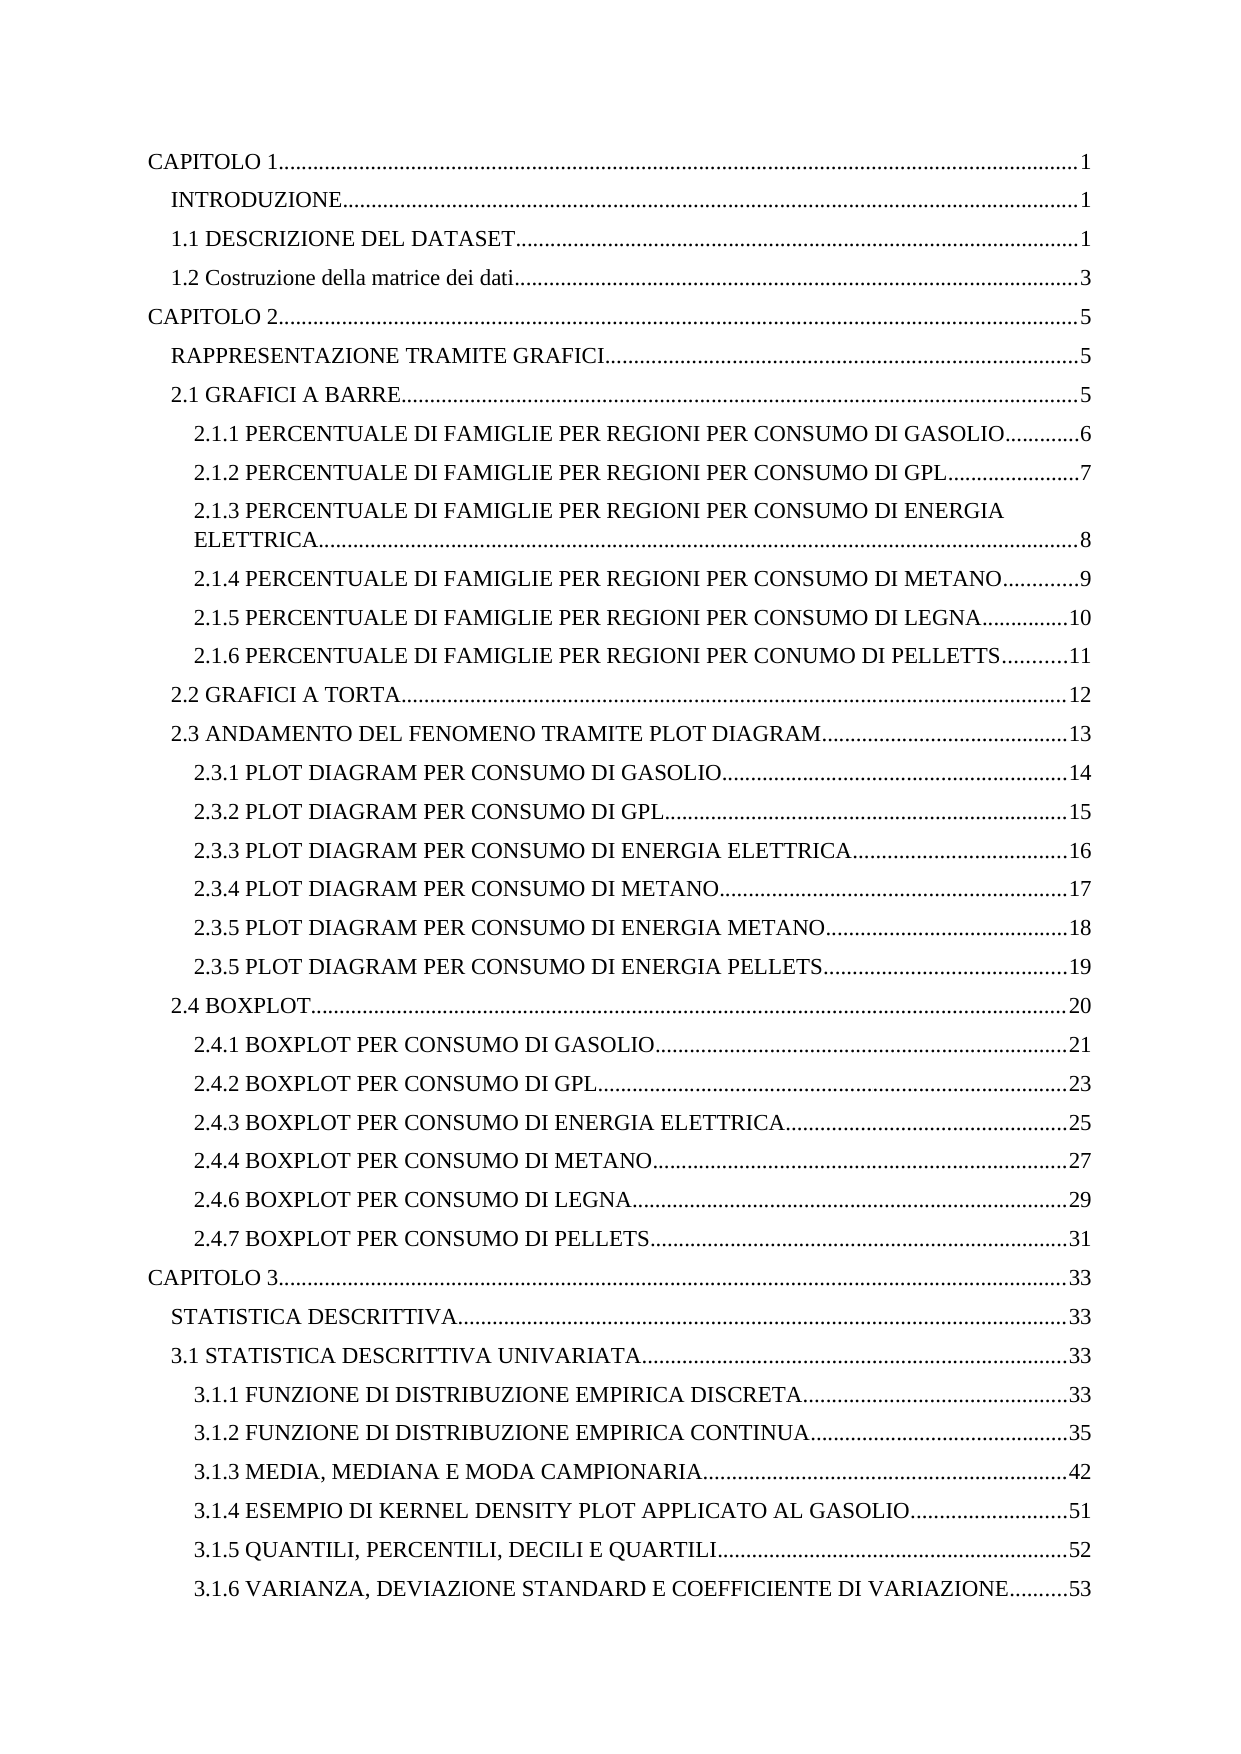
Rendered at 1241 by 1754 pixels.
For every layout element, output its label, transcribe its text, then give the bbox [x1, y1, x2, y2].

text 3.1.4 ESEMPIO DI KERNEL DENSITY PLOT APPLICATO AL GASOLIO 51 [193, 1497, 1092, 1523]
text 2.2 GRAFICI A TORTA 12 [171, 681, 1092, 708]
text 2.4 BOXPLOT 20 [171, 992, 1092, 1018]
text 2.3.2 PLOT DIAGRAM PER CONSUMO DI GPL 15 [193, 798, 1092, 824]
text CAPITOLO 3 33 [148, 1264, 1092, 1290]
text 2.4.4 BOXPLOT PER CONSUMO DI METANO 27 [193, 1147, 1092, 1174]
text 1.1 DESCRIZIONE DEL DATASET 1 [171, 225, 1092, 252]
text 2.1.2 PERCENTUALE DI FAMIGLIE PER REGIONI PER CONSUMO DI GPL 7 [193, 458, 1092, 485]
text 2.3.4 PLOT DIAGRAM PER CONSUMO DI METANO 17 [193, 876, 1092, 902]
text 2.3 ANDAMENTO DEL FENOMENO TRAMITE PLOT DIAGRAM 13 [171, 720, 1092, 746]
text 2.1.3 PERCENTUALE DI FAMIGLIE PER REGIONI PER CONSUMO DI ENERGIA ELETTRICA 8 [193, 497, 1092, 552]
text 2.1.1 PERCENTUALE DI FAMIGLIE PER REGIONI PER CONSUMO DI GASOLIO 6 [193, 420, 1092, 446]
text 2.1 GRAFICI A BARRE 5 [171, 381, 1092, 407]
text 2.4.2 BOXPLOT PER CONSUMO DI GPL 23 [193, 1070, 1092, 1096]
text 2.1.6 PERCENTUALE DI FAMIGLIE PER REGIONI PER CONUMO DI PELLETTS 11 [193, 642, 1092, 669]
text 2.4.7 BOXPLOT PER CONSUMO DI PELLETS 31 [193, 1225, 1092, 1252]
text 3.1 STATISTICA DESCRITTIVA UNIVARIATA 33 [171, 1342, 1092, 1368]
text 2.3.1 PLOT DIAGRAM PER CONSUMO DI GASOLIO 14 [193, 759, 1092, 785]
text 2.4.6 BOXPLOT PER CONSUMO DI LEGNA 29 [193, 1186, 1092, 1213]
text 2.3.3 PLOT DIAGRAM PER CONSUMO DI ENERGIA ELETTRICA 16 [193, 837, 1092, 863]
text 2.1.4 PERCENTUALE DI FAMIGLIE PER REGIONI PER CONSUMO DI METANO 9 [193, 565, 1092, 591]
text 2.4.1 BOXPLOT PER CONSUMO DI GASOLIO 21 [193, 1031, 1092, 1057]
text CAPITOLO 2 5 [148, 303, 1092, 329]
text 3.1.3 MEDIA, MEDIANA E MODA CAMPIONARIA 42 [193, 1458, 1092, 1485]
text 3.1.6 VARIANZA, DEVIAZIONE STANDARD E COEFFICIENTE DI VARIAZIONE 53 [193, 1575, 1092, 1601]
text 3.1.2 FUNZIONE DI DISTRIBUZIONE EMPIRICA CONTINUA 35 [193, 1419, 1092, 1446]
text 1.2 Costruzione della matrice dei dati 3 [171, 264, 1092, 291]
text 2.3.5 PLOT DIAGRAM PER CONSUMO DI ENERGIA METANO 18 [193, 914, 1092, 941]
text 2.3.5 PLOT DIAGRAM PER CONSUMO DI ENERGIA PELLETS 19 [193, 953, 1092, 979]
text INTRODUZIONE 1 [171, 187, 1092, 213]
text STATISTICA DESCRITTIVA 33 [171, 1303, 1092, 1329]
text RAPPRESENTAZIONE TRAMITE GRAFICI 5 [171, 342, 1092, 368]
text CAPITOLO 1 1 [148, 148, 1092, 174]
text 3.1.1 FUNZIONE DI DISTRIBUZIONE EMPIRICA DISCRETA 33 [193, 1381, 1092, 1407]
text 2.1.5 PERCENTUALE DI FAMIGLIE PER REGIONI PER CONSUMO DI LEGNA 10 [193, 603, 1092, 630]
text 2.4.3 BOXPLOT PER CONSUMO DI ENERGIA ELETTRICA 25 [193, 1109, 1092, 1135]
text 3.1.5 QUANTILI, PERCENTILI, DECILI E QUARTILI 52 [193, 1536, 1092, 1562]
